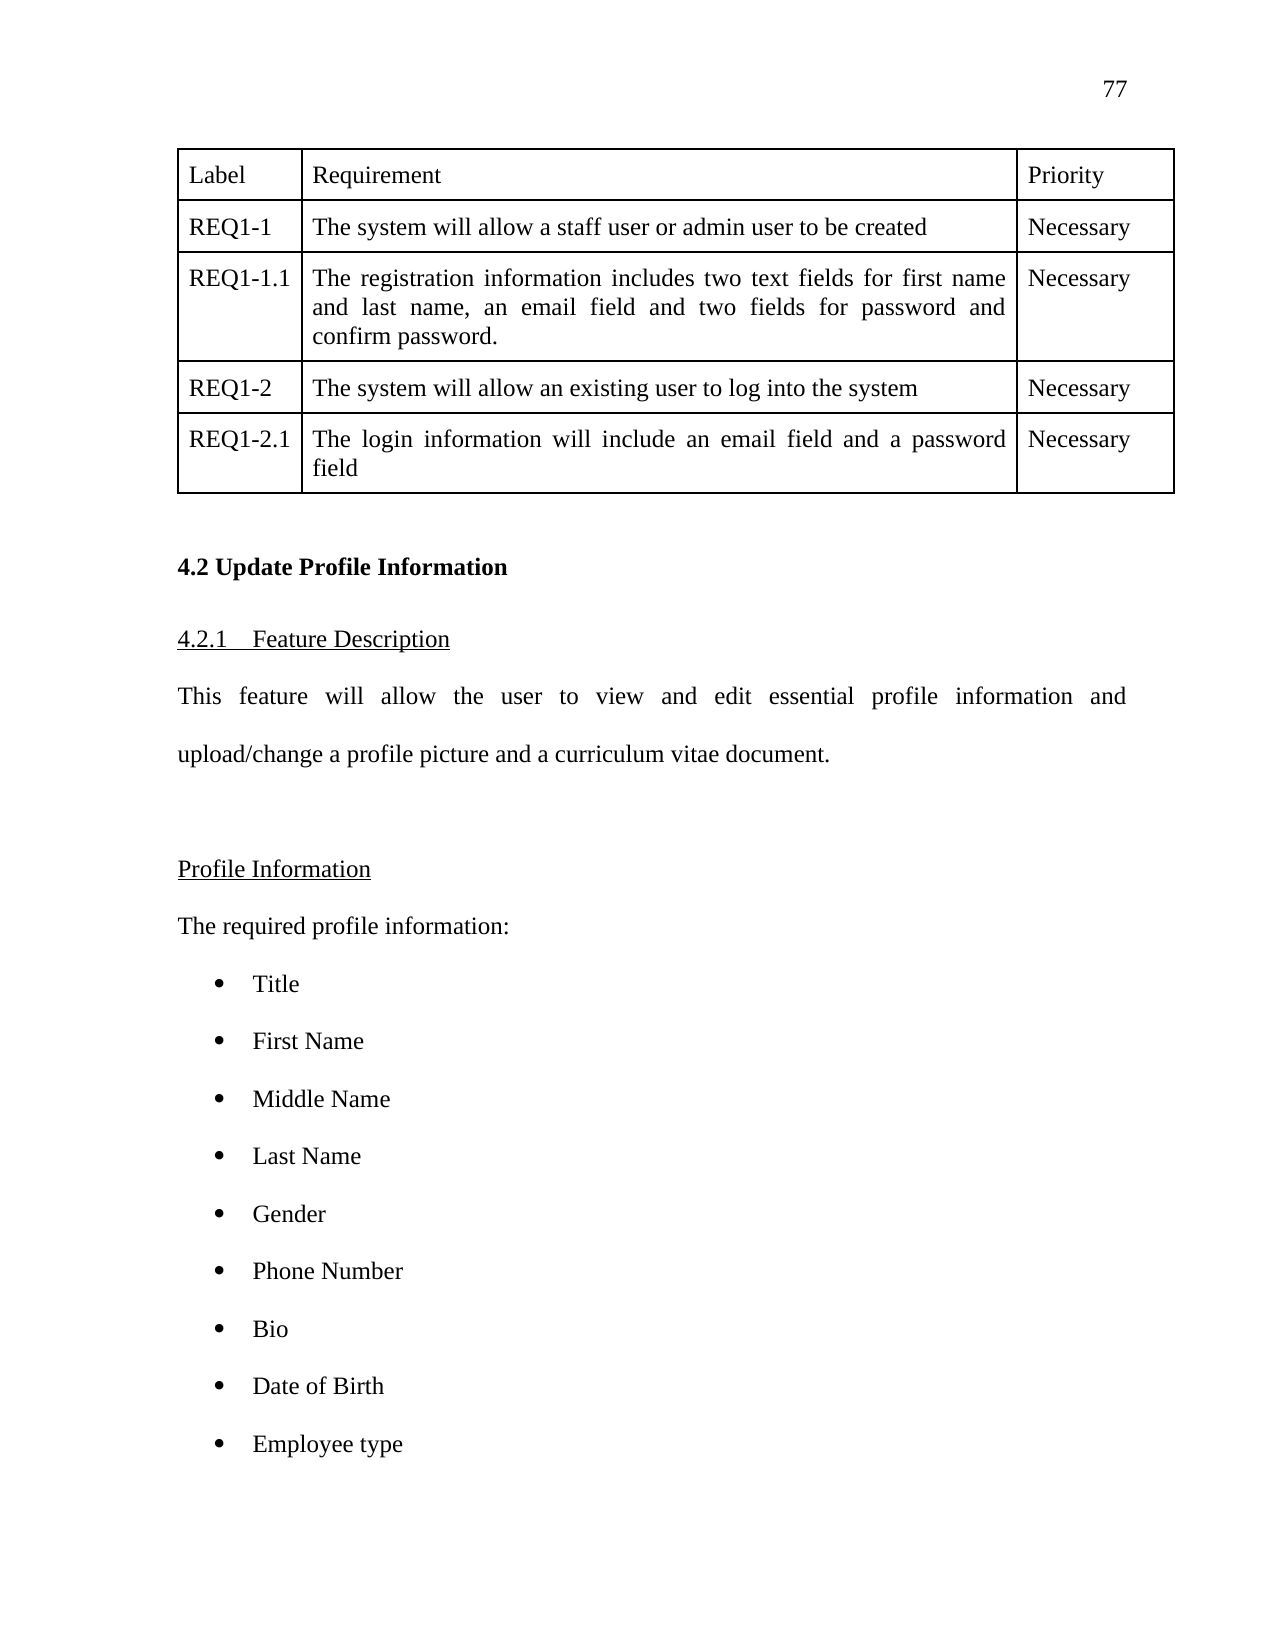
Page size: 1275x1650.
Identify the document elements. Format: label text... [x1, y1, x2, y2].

list Middle Name [215, 1084, 1127, 1112]
text 4.2 Update Profile Information [177, 552, 1127, 581]
table_cell Necessary [1018, 362, 1173, 412]
table_cell The login information will include an email field and a password field [303, 414, 1016, 492]
list Phone Number [215, 1256, 1127, 1285]
list Employee type [215, 1429, 1127, 1457]
table_cell REQ1-2.1 [179, 414, 301, 492]
table_cell Necessary [1018, 201, 1173, 251]
list First Name [215, 1026, 1127, 1055]
list Title [215, 969, 1127, 997]
table_cell Necessary [1018, 414, 1173, 492]
list Gender [215, 1199, 1127, 1227]
text This feature will allow the user to view and edit essential profile information and upload/change a profile picture and a curriculum vitae document. [177, 681, 1127, 767]
text 4.2.1 Feature Description [177, 624, 1127, 652]
table_header Requirement [303, 150, 1016, 199]
table_cell REQ1-1.1 [179, 253, 301, 360]
table_cell REQ1-2 [179, 362, 301, 412]
table_header Label [179, 150, 301, 199]
text Profile Information [177, 854, 1127, 882]
table_header Priority [1018, 150, 1173, 199]
list Last Name [215, 1141, 1127, 1170]
list Date of Birth [215, 1371, 1127, 1400]
table_cell REQ1-1 [179, 201, 301, 251]
table_cell Necessary [1018, 253, 1173, 360]
table_cell The system will allow an existing user to log into the system [303, 362, 1016, 412]
text The required profile information: [177, 911, 1127, 940]
table_cell The system will allow a staff user or admin user to be created [303, 201, 1016, 251]
table_cell The registration information includes two text fields for first name and last name, an email field and two fields for password and confirm password. [303, 253, 1016, 360]
list Bio [215, 1314, 1127, 1342]
